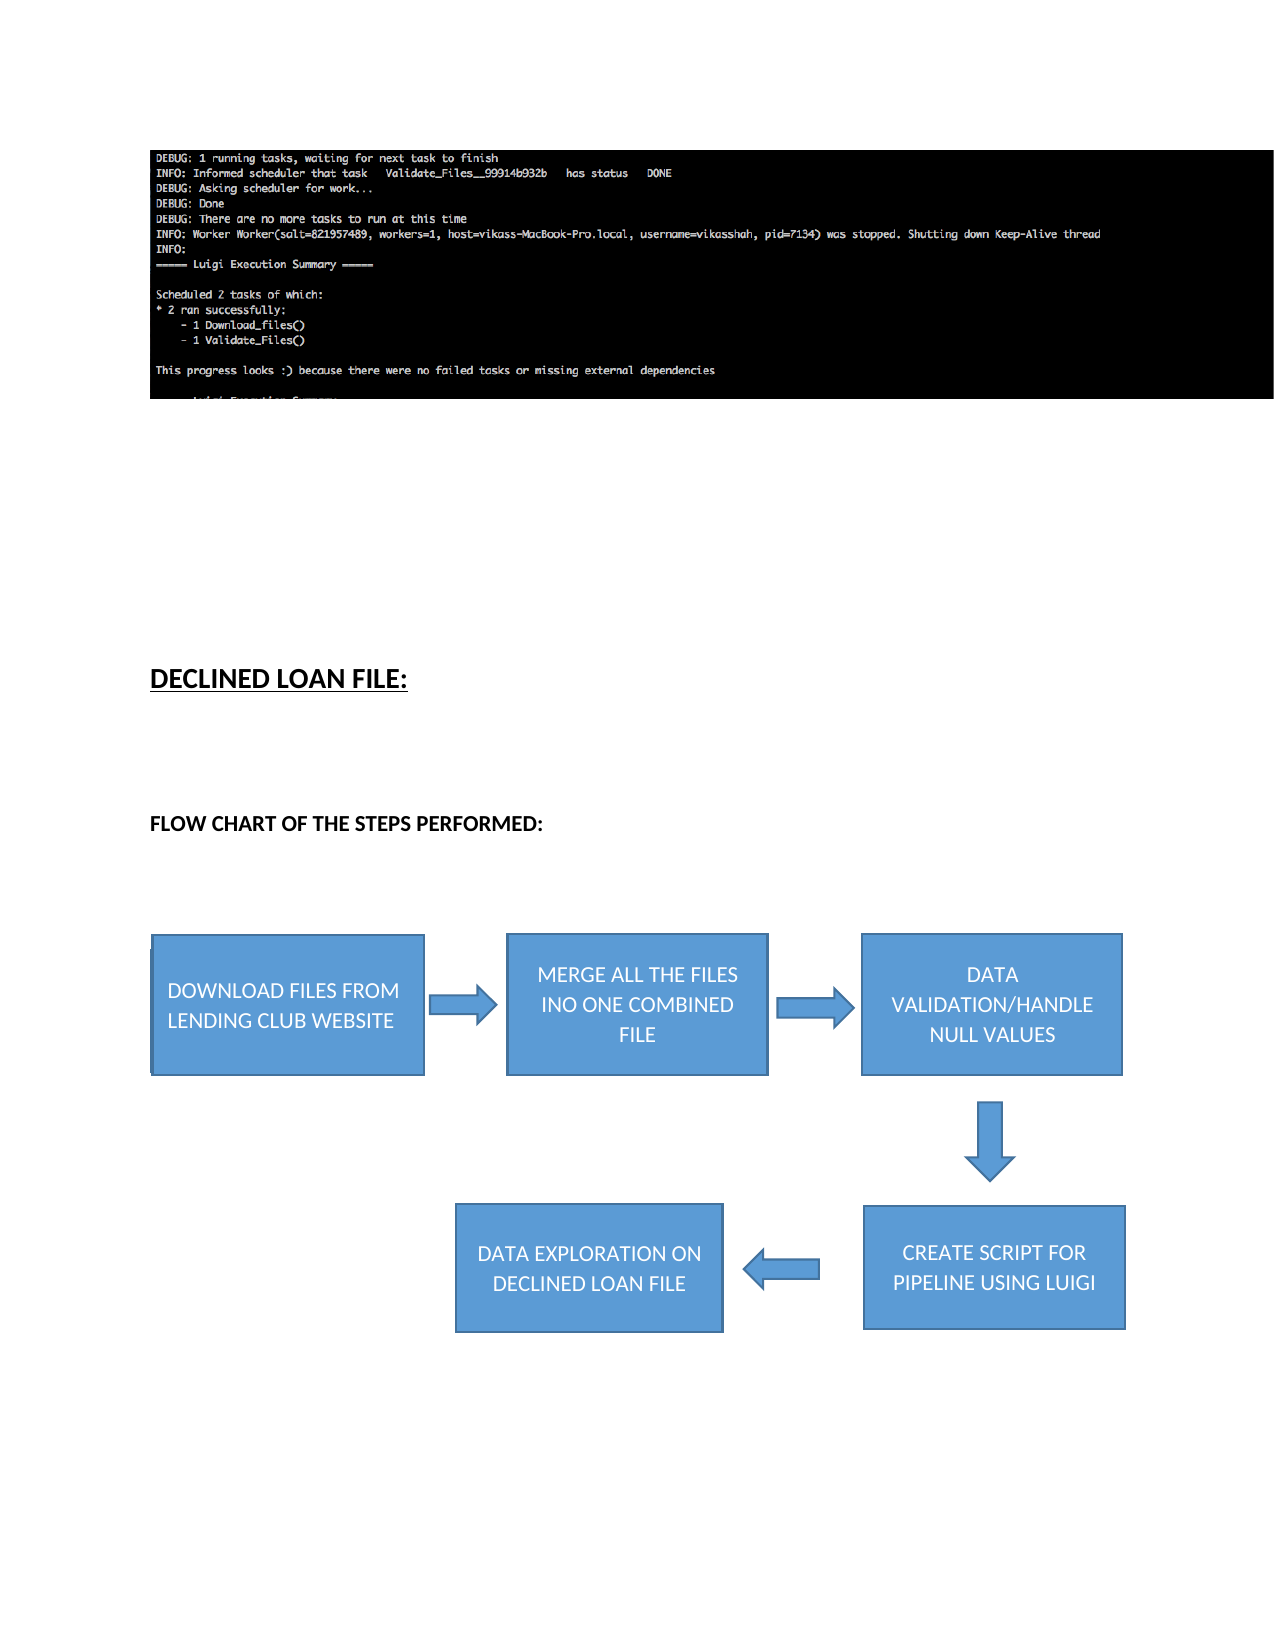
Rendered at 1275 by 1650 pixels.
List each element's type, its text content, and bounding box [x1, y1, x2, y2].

picture [150, 150, 1274, 399]
text DECLINED LOAN FILE: [150, 660, 1125, 696]
text FLOW CHART OF THE STEPS PERFORMED: [150, 809, 1125, 837]
